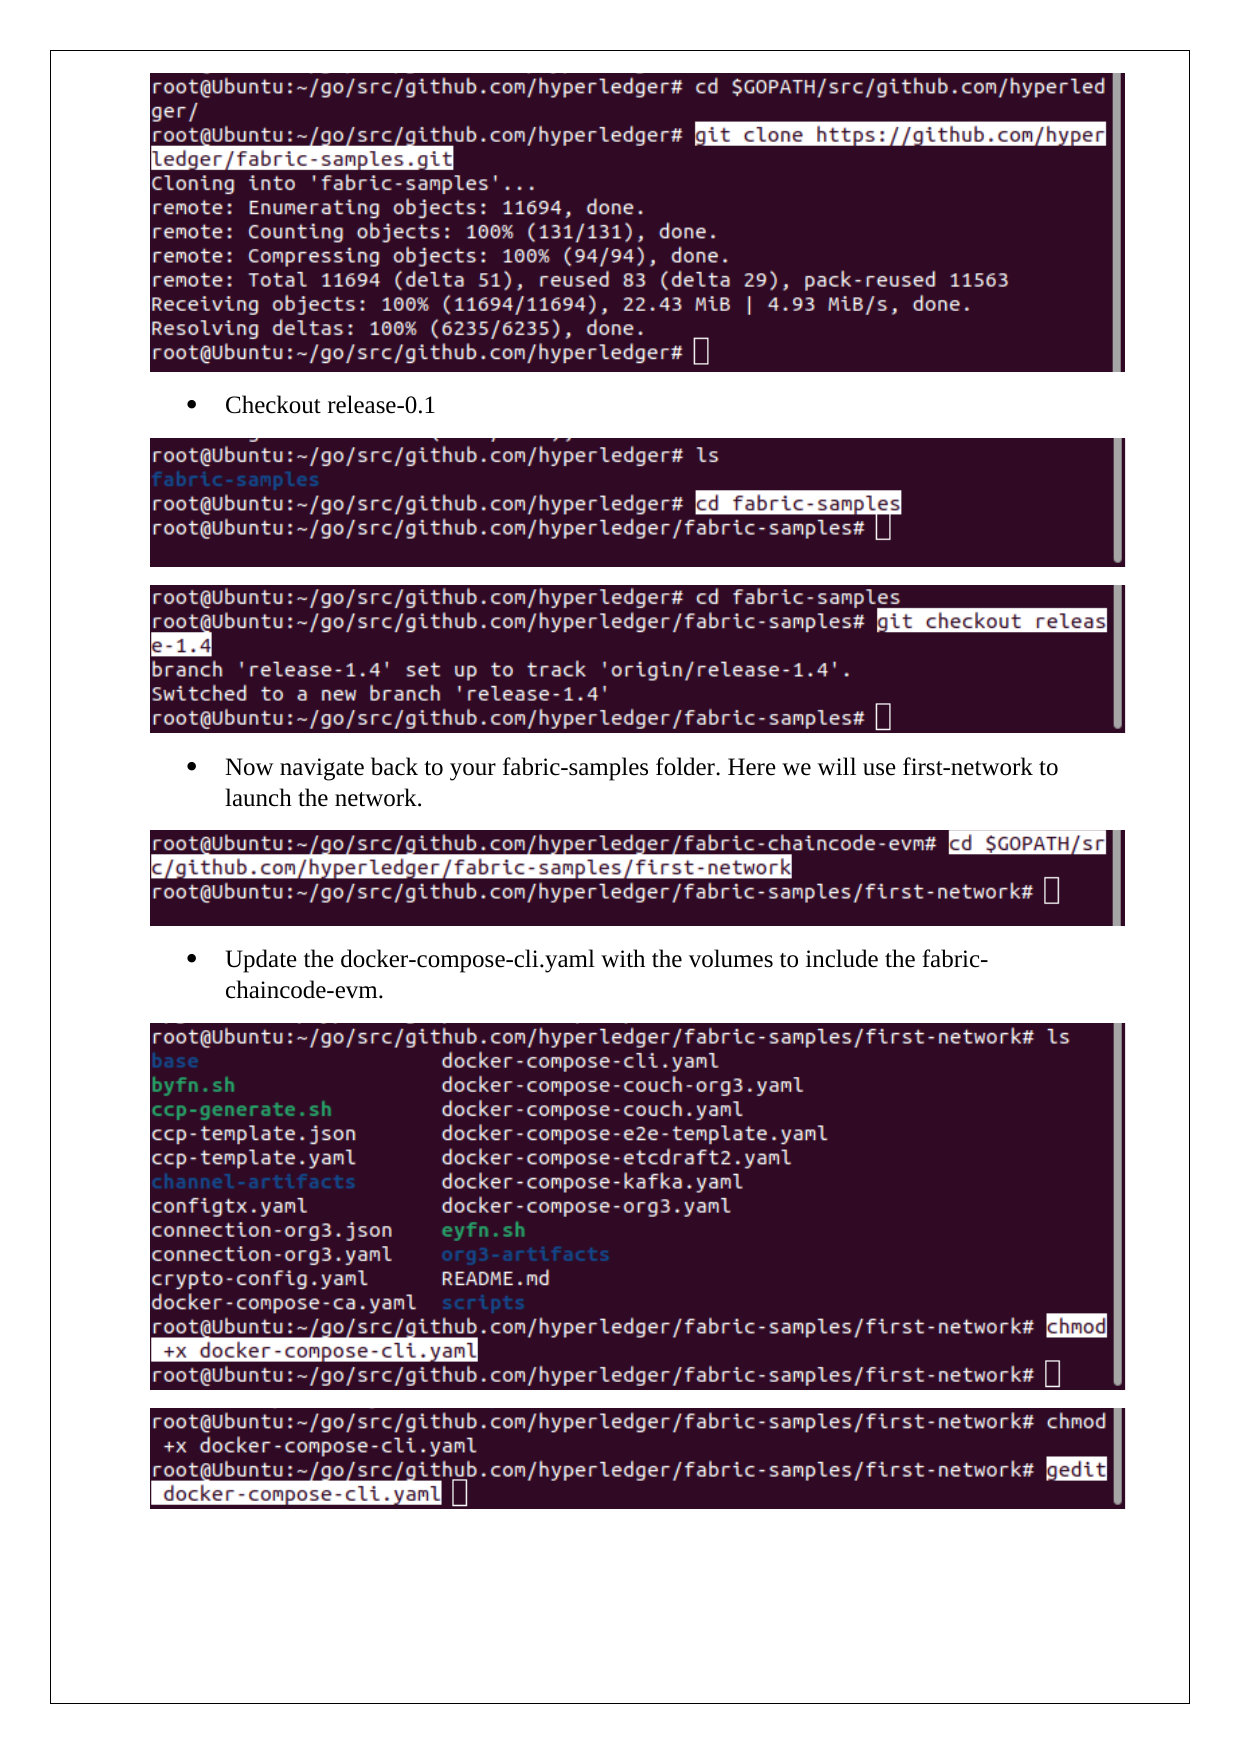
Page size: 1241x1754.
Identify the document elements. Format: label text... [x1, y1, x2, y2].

picture [150, 1023, 1125, 1390]
list Now navigate back to your fabric-samples folder. Here we will use first-network to launch the network. [187, 752, 1090, 812]
list Update the docker-compose-cli.yaml with the volumes to include the fabric-chaincode-evm. [187, 944, 1090, 1004]
picture [150, 438, 1125, 567]
list Checkout release-0.1 [187, 390, 1090, 419]
picture [150, 73, 1125, 372]
picture [150, 830, 1125, 926]
picture [150, 585, 1125, 733]
picture [150, 1408, 1125, 1509]
